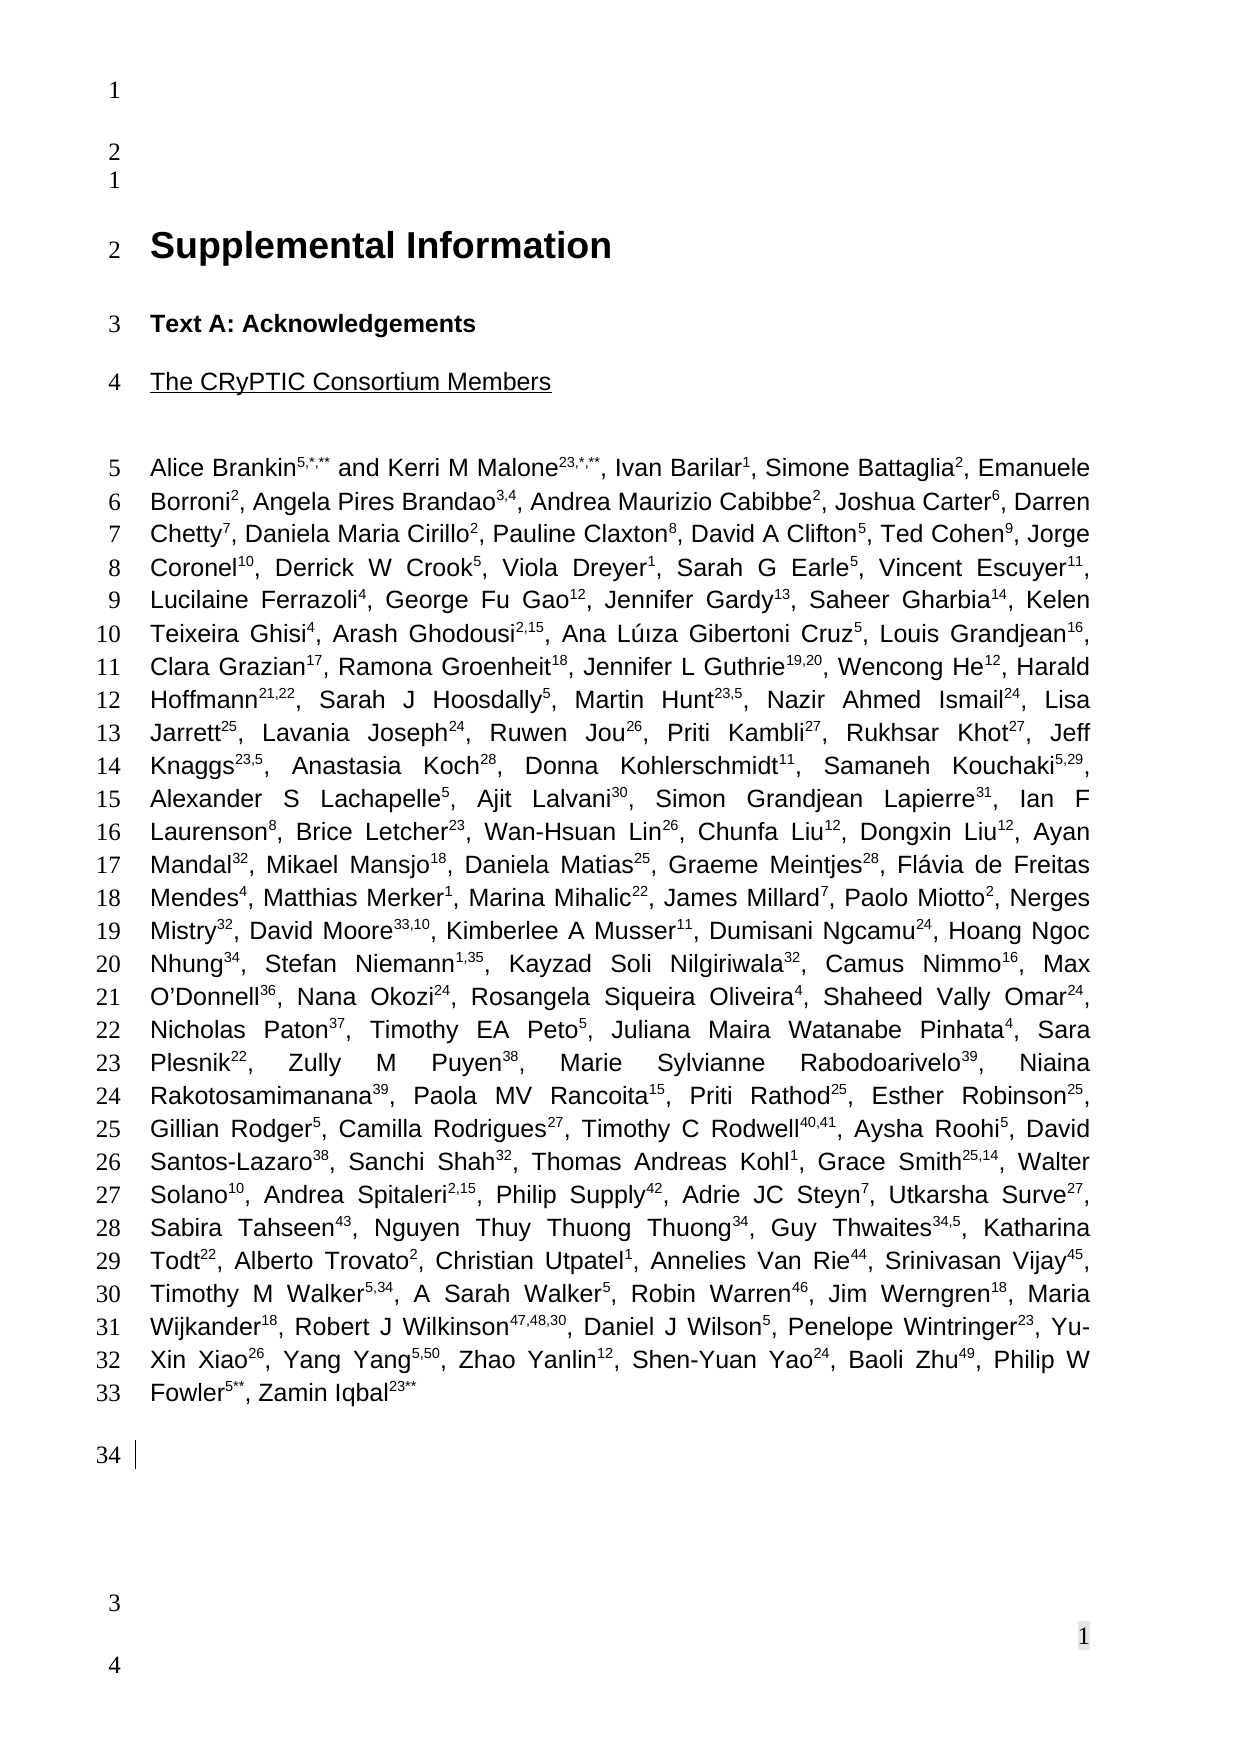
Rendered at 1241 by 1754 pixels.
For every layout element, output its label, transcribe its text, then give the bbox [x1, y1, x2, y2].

text Text A: Acknowledgements [150, 309, 1090, 338]
text The CRyPTIC Consortium Members [150, 367, 1090, 396]
text Alice Brankin5,*,** and Kerri M Malone23,*,**, Ivan Barilar1, Simone Battaglia2, Emanuele Borroni2, Angela Pires Brandao3,4, Andrea Maurizio Cabibbe2, Joshua Carter6, Darren Chetty7, Daniela Maria Cirillo2, Pauline Claxton8, David A Clifton5, Ted Cohen9, Jorge Coronel10, Derrick W Crook5, Viola Dreyer1, Sarah G Earle5, Vincent Escuyer11, Lucilaine Ferrazoli4, George Fu Gao12, Jennifer Gardy13, Saheer Gharbia14, Kelen Teixeira Ghisi4, Arash Ghodousi2,15, Ana Lúıza Gibertoni Cruz5, Louis Grandjean16, Clara Grazian17, Ramona Groenheit18, Jennifer L Guthrie19,20, Wencong He12, Harald Hoffmann21,22, Sarah J Hoosdally5, Martin Hunt23,5, Nazir Ahmed Ismail24, Lisa Jarrett25, Lavania Joseph24, Ruwen Jou26, Priti Kambli27, Rukhsar Khot27, Jeff Knaggs23,5, Anastasia Koch28, Donna Kohlerschmidt11, Samaneh Kouchaki5,29, Alexander S Lachapelle5, Ajit Lalvani30, Simon Grandjean Lapierre31, Ian F Laurenson8, Brice Letcher23, Wan-Hsuan Lin26, Chunfa Liu12, Dongxin Liu12, Ayan Mandal32, Mikael Mansjo18, Daniela Matias25, Graeme Meintjes28, Flávia de Freitas Mendes4, Matthias Merker1, Marina Mihalic22, James Millard7, Paolo Miotto2, Nerges Mistry32, David Moore33,10, Kimberlee A Musser11, Dumisani Ngcamu24, Hoang Ngoc Nhung34, Stefan Niemann1,35, Kayzad Soli Nilgiriwala32, Camus Nimmo16, Max O’Donnell36, Nana Okozi24, Rosangela Siqueira Oliveira4, Shaheed Vally Omar24, Nicholas Paton37, Timothy EA Peto5, Juliana Maira Watanabe Pinhata4, Sara Plesnik22, Zully M Puyen38, Marie Sylvianne Rabodoarivelo39, Niaina Rakotosamimanana39, Paola MV Rancoita15, Priti Rathod25, Esther Robinson25, Gillian Rodger5, Camilla Rodrigues27, Timothy C Rodwell40,41, Aysha Roohi5, David Santos-Lazaro38, Sanchi Shah32, Thomas Andreas Kohl1, Grace Smith25,14, Walter Solano10, Andrea Spitaleri2,15, Philip Supply42, Adrie JC Steyn7, Utkarsha Surve27, Sabira Tahseen43, Nguyen Thuy Thuong Thuong34, Guy Thwaites34,5, Katharina Todt22, Alberto Trovato2, Christian Utpatel1, Annelies Van Rie44, Srinivasan Vijay45, Timothy M Walker5,34, A Sarah Walker5, Robin Warren46, Jim Werngren18, Maria Wijkander18, Robert J Wilkinson47,48,30, Daniel J Wilson5, Penelope Wintringer23, Yu-Xin Xiao26, Yang Yang5,50, Zhao Yanlin12, Shen-Yuan Yao24, Baoli Zhu49, Philip W Fowler5**, Zamin Iqbal23** [150, 453, 1090, 1407]
text Supplemental Information [150, 223, 1090, 266]
